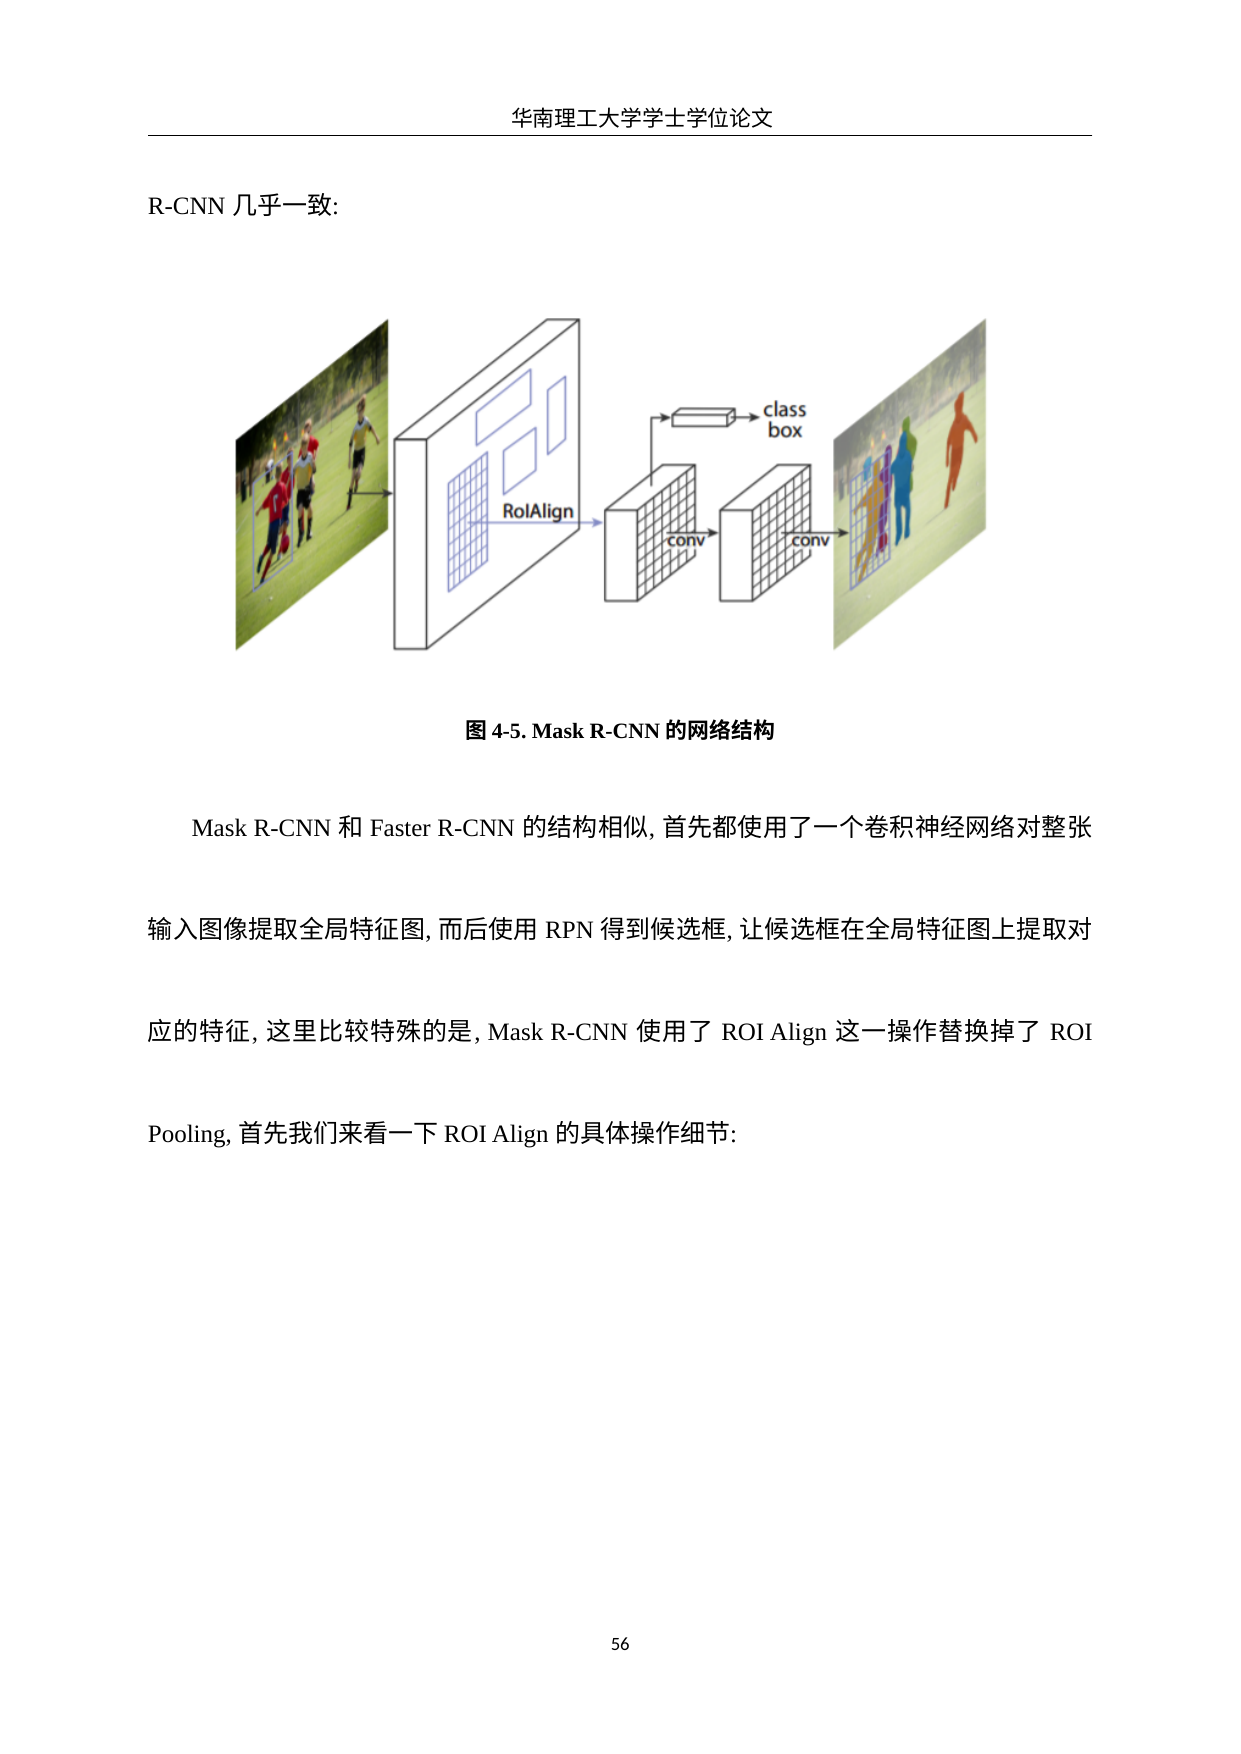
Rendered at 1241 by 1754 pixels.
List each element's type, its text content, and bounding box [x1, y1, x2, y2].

picture [227, 272, 1014, 670]
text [148, 170, 1092, 238]
text 图4-5. Mask R-CNN 的网络结构 [148, 712, 1092, 746]
text Mask R-CNN 和 Faster R-CNN 的结构相似, 首先都使用了一个卷积神经网络对整张输入图像提取全局特征图, 而后使用 RPN 得到候选框, 让候选框在全局特征图上提取对应的特征, 这里比较特殊的是, Mask R-CNN 使用了 ROI Align 这一操作替换掉了 ROI Pooling, 首先我们来看一下 ROI Align 的具体操作细节: [148, 792, 1092, 1166]
